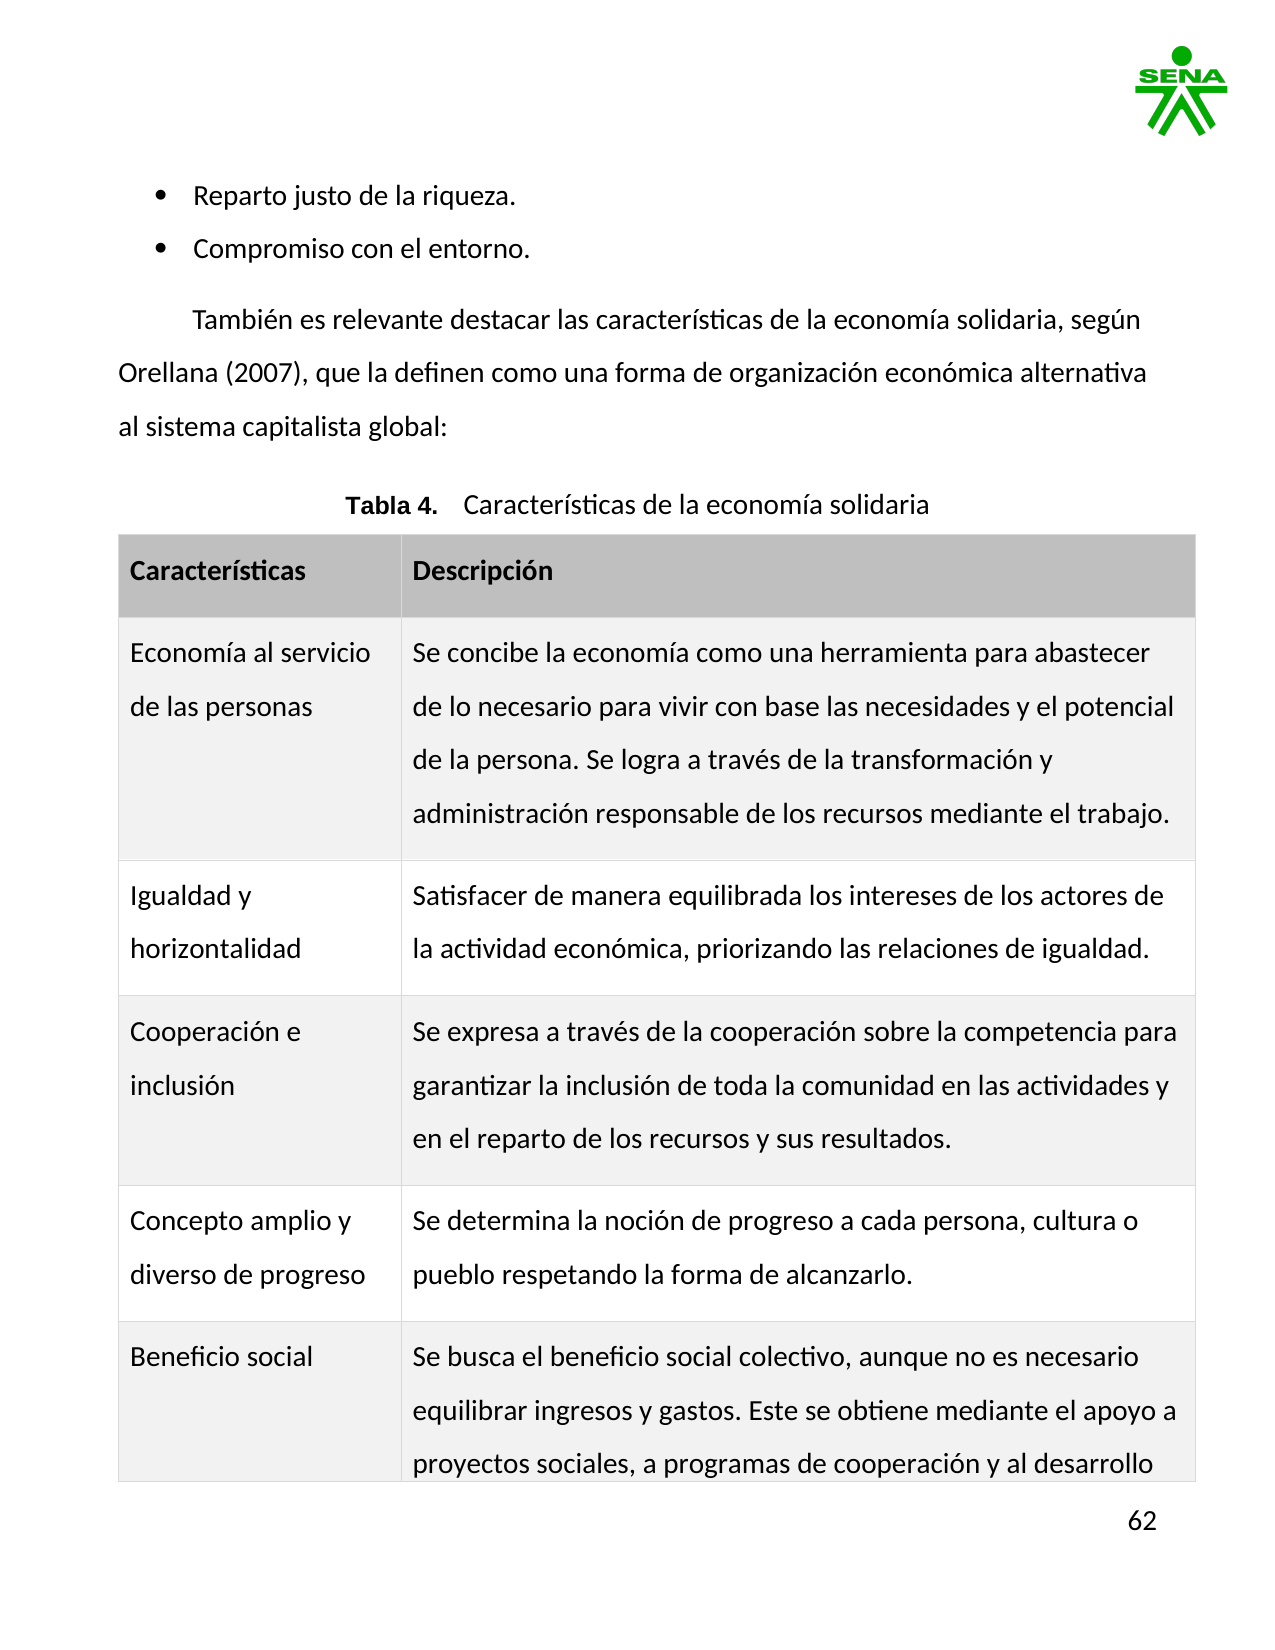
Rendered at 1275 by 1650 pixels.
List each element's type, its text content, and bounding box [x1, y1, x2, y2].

table_cell Concepto amplio y diverso de progreso [119, 1186, 401, 1321]
table_cell Igualdad y horizontalidad [119, 861, 401, 995]
table_cell Economía al servicio de las personas [119, 618, 401, 859]
text Características de la economía solidaria [118, 486, 1157, 522]
table_header Descripción [402, 535, 1195, 617]
list Compromiso con el entorno. [156, 231, 1157, 266]
picture [1135, 46, 1228, 136]
table_cell Satisfacer de manera equilibrada los intereses de los actores de la actividad económica, priorizando las relaciones de igualdad. [402, 861, 1195, 995]
table_header Características [119, 535, 401, 617]
table_cell Se concibe la economía como una herramienta para abastecer de lo necesario para vivir con base las necesidades y el potencial de la persona. Se logra a través de la transformación y administración responsable de los recursos mediante el trabajo. [402, 618, 1195, 859]
table_cell Se determina la noción de progreso a cada persona, cultura o pueblo respetando la forma de alcanzarlo. [402, 1186, 1195, 1321]
table_cell Cooperación e inclusión [119, 996, 401, 1185]
table_cell Beneficio social [119, 1322, 401, 1481]
text También es relevante destacar las características de la economía solidaria, según Orellana (2007), que la definen como una forma de organización económica alternativa al sistema capitalista global: [118, 301, 1157, 443]
table_cell Se expresa a través de la cooperación sobre la competencia para garantizar la inclusión de toda la comunidad en las actividades y en el reparto de los recursos y sus resultados. [402, 996, 1195, 1185]
list Reparto justo de la riqueza. [156, 177, 1157, 213]
